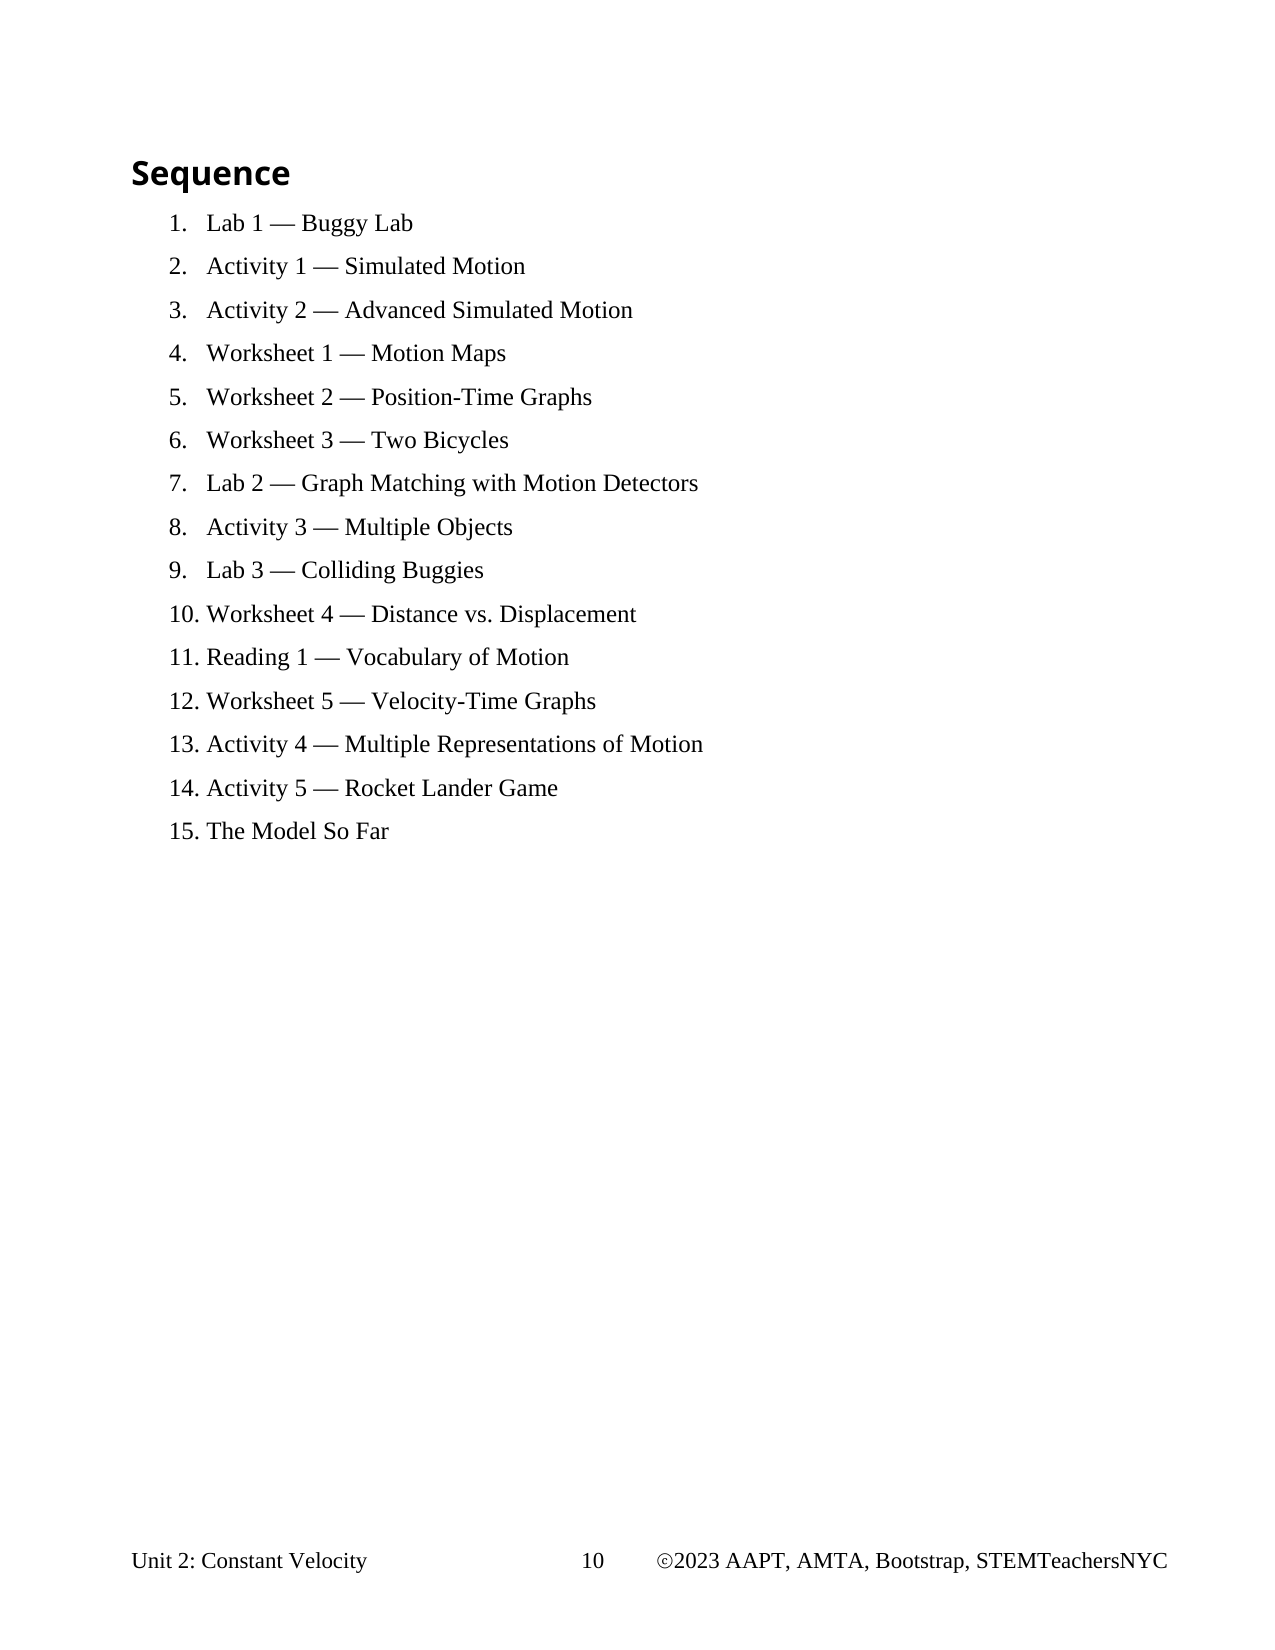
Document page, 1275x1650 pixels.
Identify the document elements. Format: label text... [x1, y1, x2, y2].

list Lab 3 — Colliding Buggies [169, 555, 1125, 584]
list Reading 1 — Vocabulary of Motion [169, 642, 1125, 671]
list Worksheet 1 — Motion Maps [169, 338, 1125, 367]
list Worksheet 4 — Distance vs. Displacement [169, 599, 1125, 628]
list Activity 4 — Multiple Representations of Motion [169, 729, 1125, 758]
list Lab 1 — Buggy Lab [169, 208, 1125, 237]
list Worksheet 2 — Position-Time Graphs [169, 382, 1125, 410]
list Worksheet 5 — Velocity-Time Graphs [169, 686, 1125, 714]
list Activity 5 — Rocket Lander Game [169, 773, 1125, 801]
list Lab 2 — Graph Matching with Motion Detectors [169, 468, 1125, 497]
list Activity 3 — Multiple Objects [169, 512, 1125, 541]
list The Model So Far [169, 816, 1125, 845]
list Worksheet 3 — Two Bicycles [169, 425, 1125, 454]
list Activity 1 — Simulated Motion [169, 251, 1125, 280]
list Activity 2 — Advanced Simulated Motion [169, 295, 1125, 323]
subtitle Sequence [131, 150, 1125, 195]
